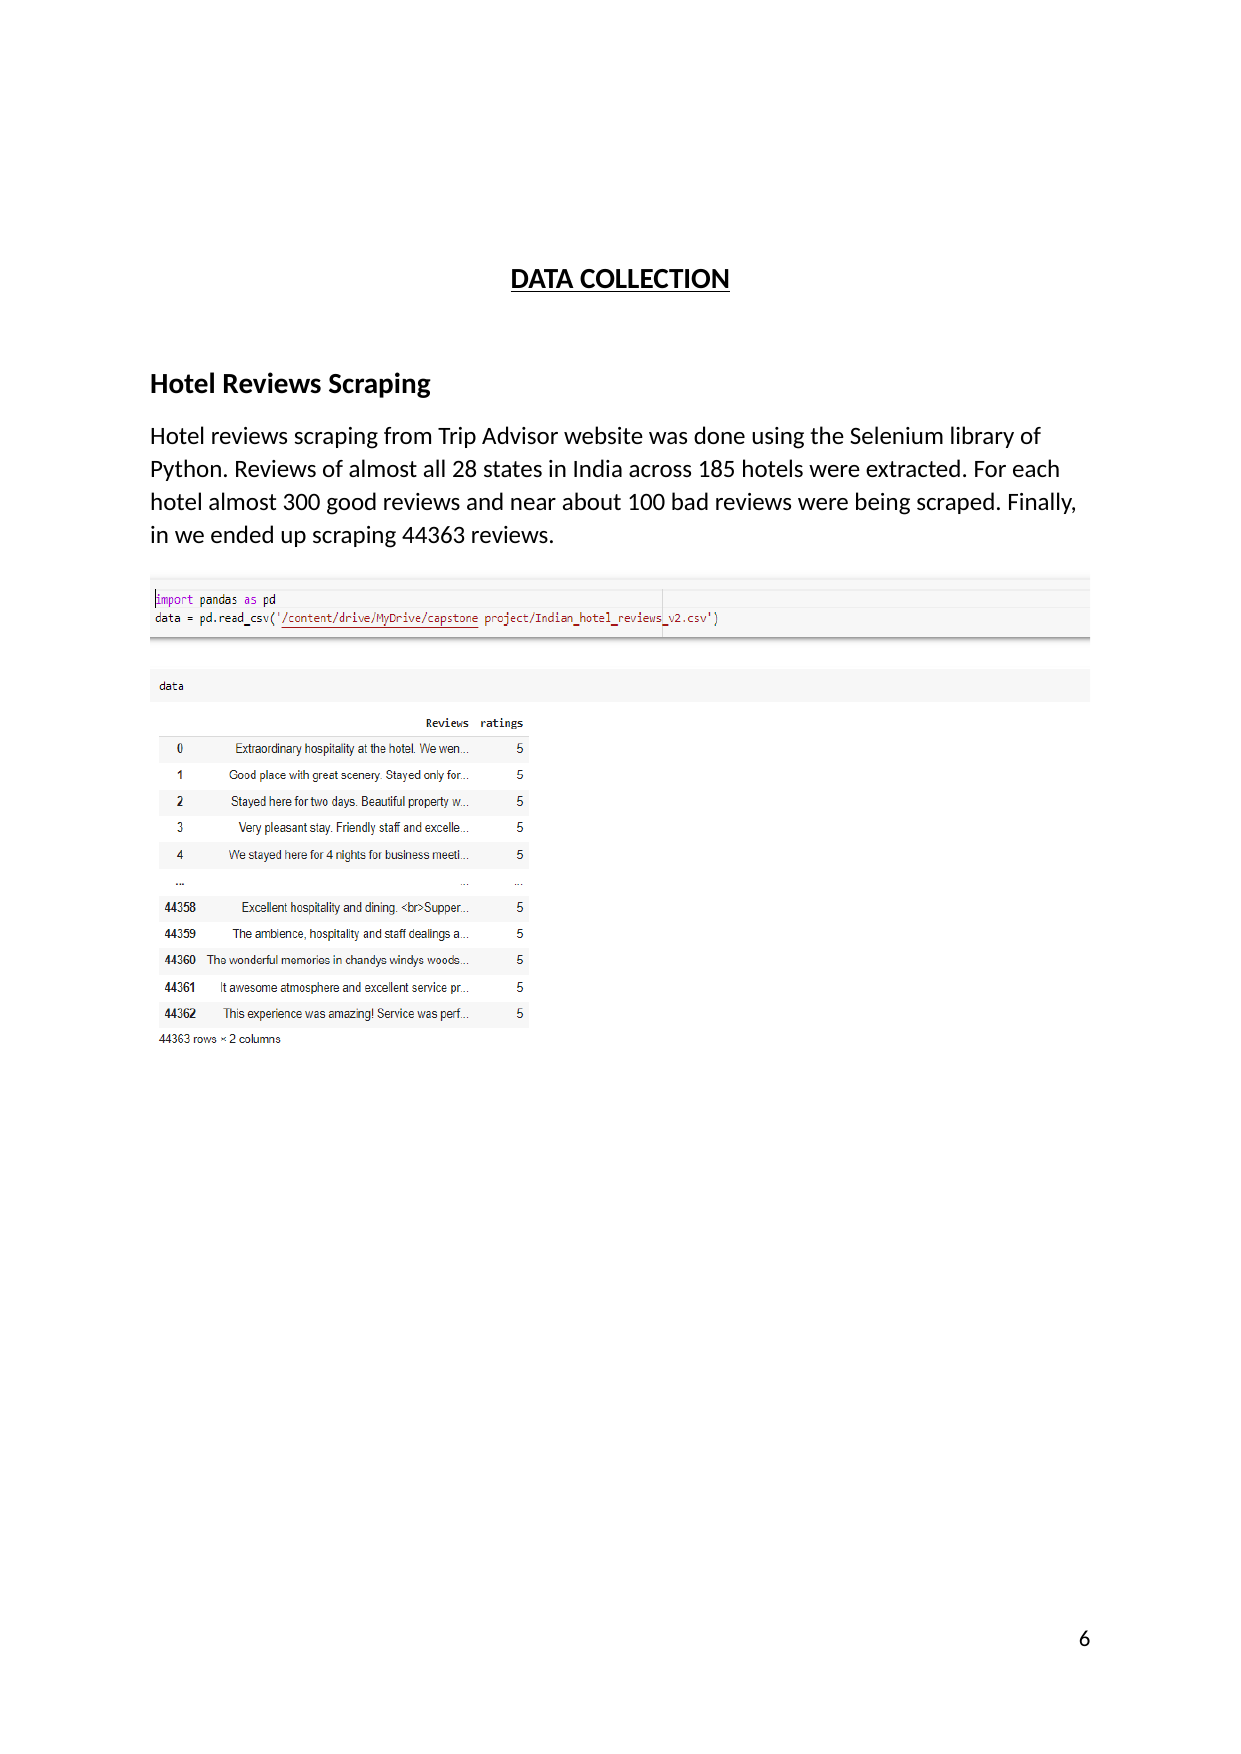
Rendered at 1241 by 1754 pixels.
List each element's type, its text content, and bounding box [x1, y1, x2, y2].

picture [150, 666, 1091, 1055]
text DATA COLLECTION [150, 260, 1090, 296]
text Hotel reviews scraping from Trip Advisor website was done using the Selenium library of Python. Reviews of almost all 28 states in India across 185 hotels were extracted. For each hotel almost 300 good reviews and near about 100 bad reviews were being scraped. Finally, in we ended up scraping 44363 reviews. [150, 420, 1090, 549]
text Hotel Reviews Scraping [150, 365, 1090, 401]
picture [150, 568, 1091, 648]
